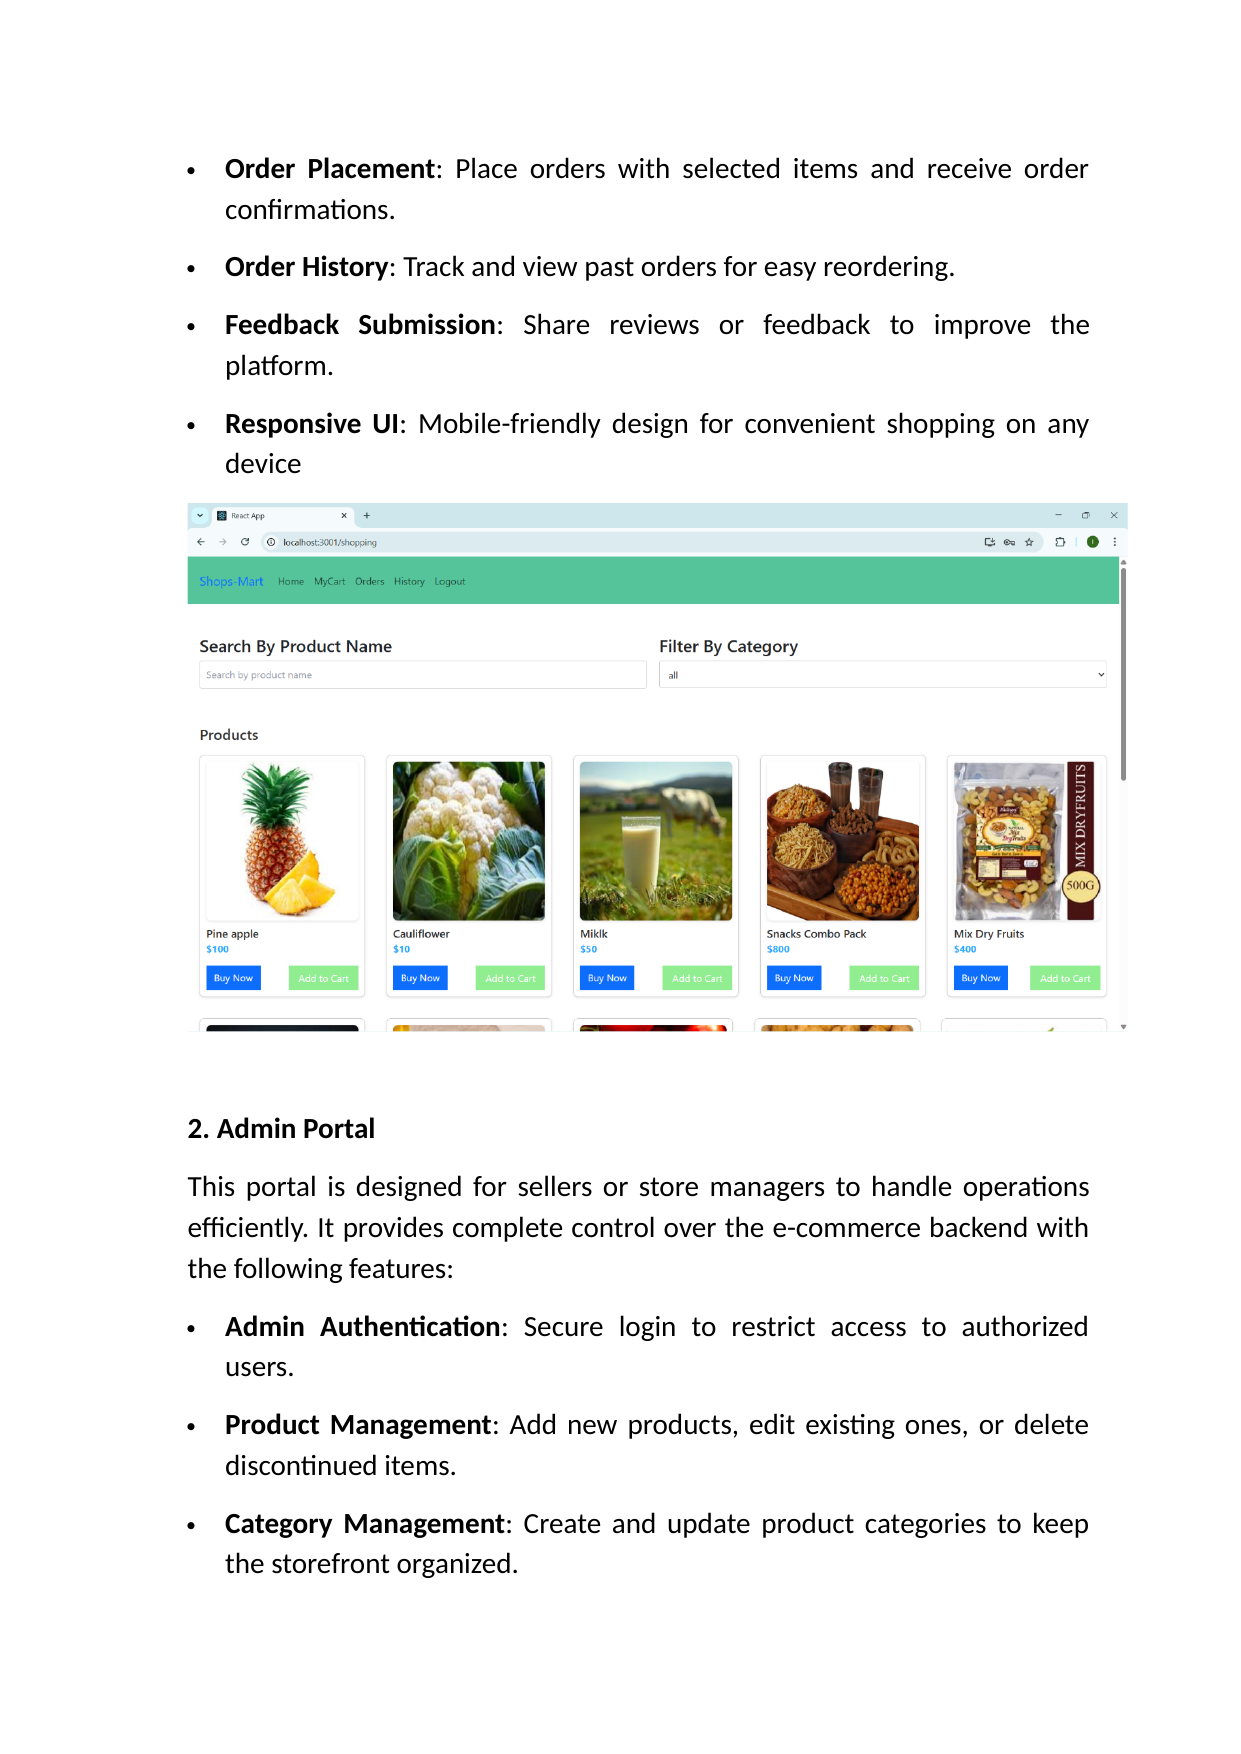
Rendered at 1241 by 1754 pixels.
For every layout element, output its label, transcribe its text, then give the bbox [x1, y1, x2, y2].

list Product Management: Add new products, edit existing ones, or delete discontinued items. [187, 1406, 1090, 1483]
list Responsive UI: Mobile-friendly design for convenient shopping on any device [187, 405, 1090, 481]
list Category Management: Create and update product categories to keep the storefront organized. [187, 1505, 1090, 1581]
list Feedback Submission: Share reviews or feedback to improve the platform. [187, 306, 1090, 383]
text This portal is designed for sellers or store managers to handle operations efficiently. It provides complete control over the e-commerce backend with the following features: [187, 1168, 1090, 1286]
list Order History: Track and view past orders for easy reordering. [187, 248, 1090, 284]
list Admin Authentication: Secure login to restrict access to authorized users. [187, 1308, 1090, 1384]
text 2. Admin Portal [187, 1111, 1090, 1146]
picture [187, 503, 1128, 1032]
list Order Placement: Place orders with selected items and receive order confirmations. [187, 150, 1090, 227]
